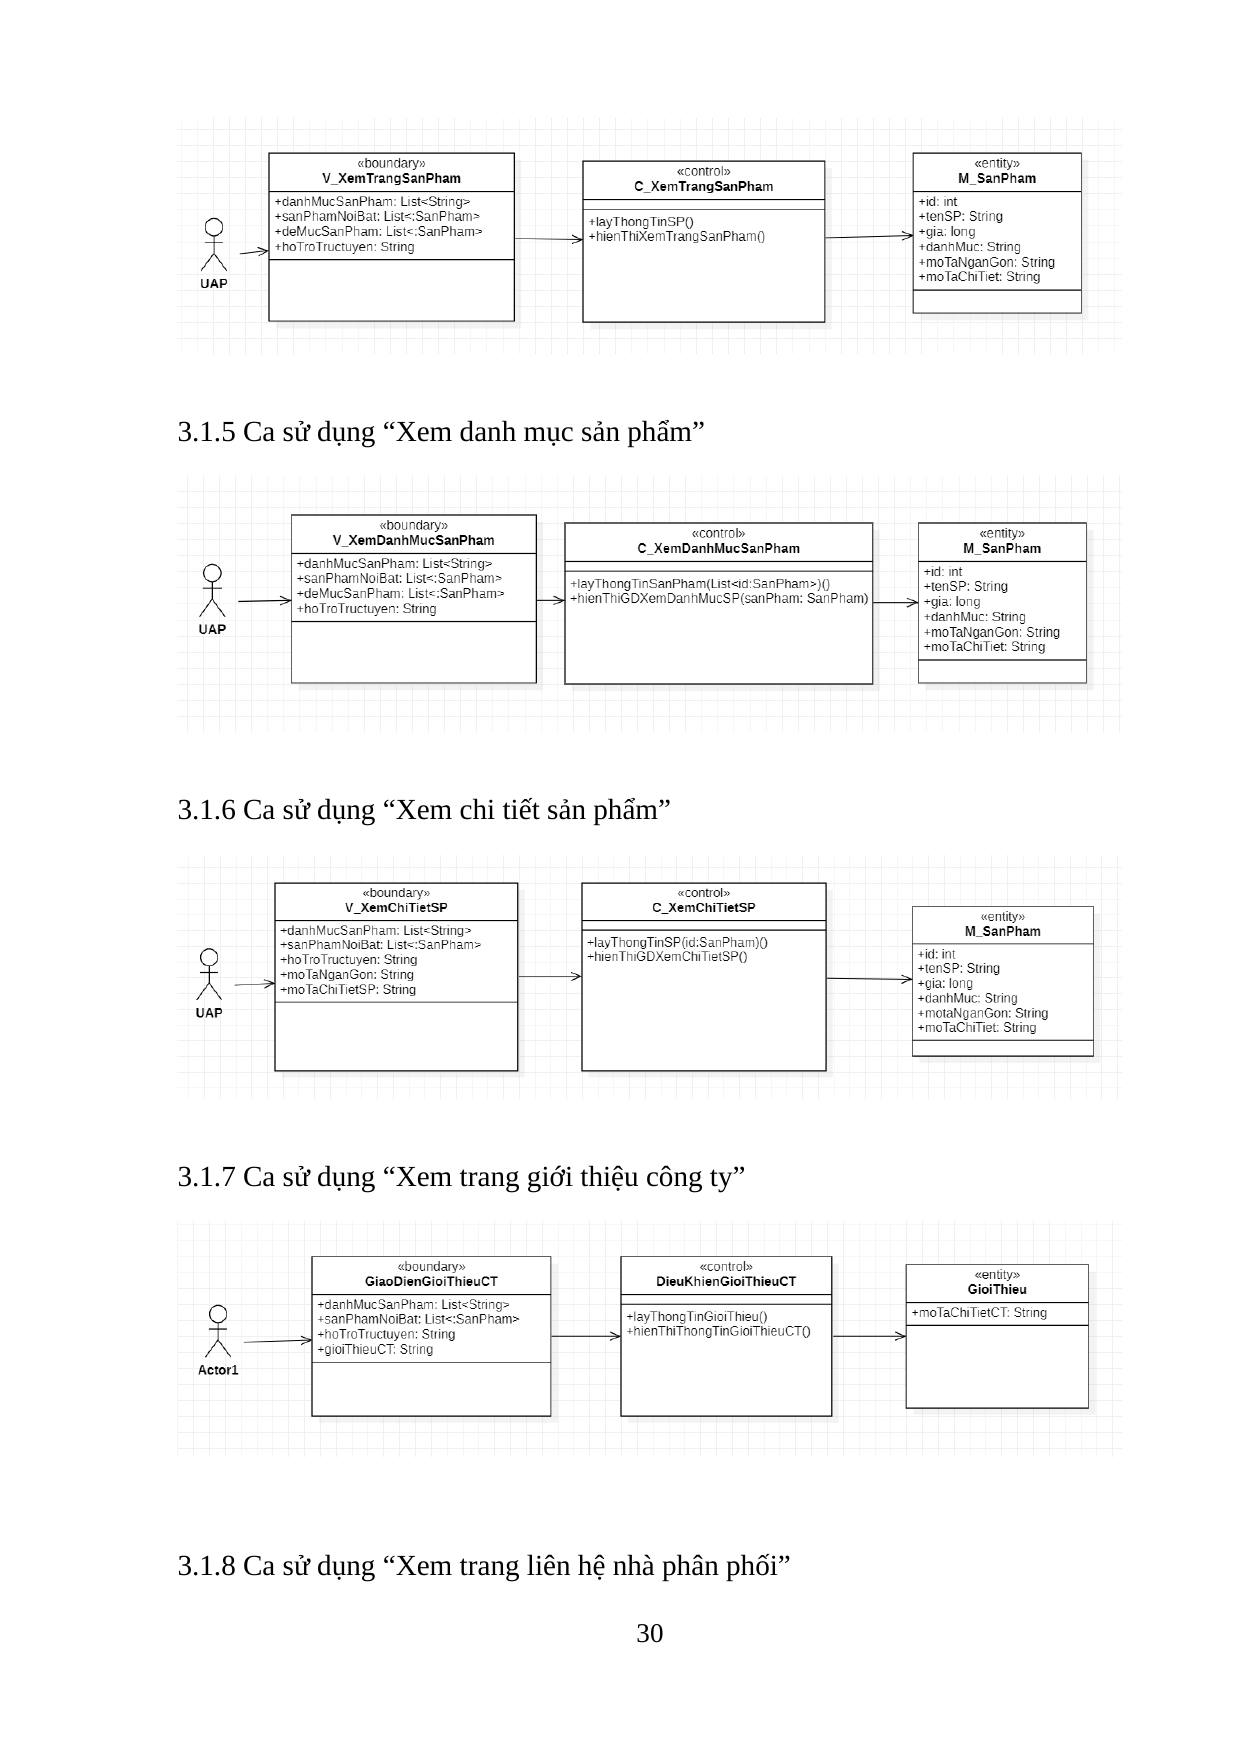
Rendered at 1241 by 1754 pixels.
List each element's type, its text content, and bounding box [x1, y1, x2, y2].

picture [177, 1221, 1123, 1457]
picture [177, 118, 1123, 354]
subtitle 3.1.8 Ca sử dụng “Xem trang liên hệ nhà phân phối” [177, 1548, 1122, 1581]
subtitle 3.1.5 Ca sử dụng “Xem danh mục sản phẩm” [177, 414, 1122, 448]
subtitle 3.1.7 Ca sử dụng “Xem trang giới thiệu công ty” [177, 1159, 1122, 1193]
picture [177, 855, 1123, 1099]
picture [177, 476, 1123, 732]
subtitle 3.1.6 Ca sử dụng “Xem chi tiết sản phẩm” [177, 792, 1122, 826]
